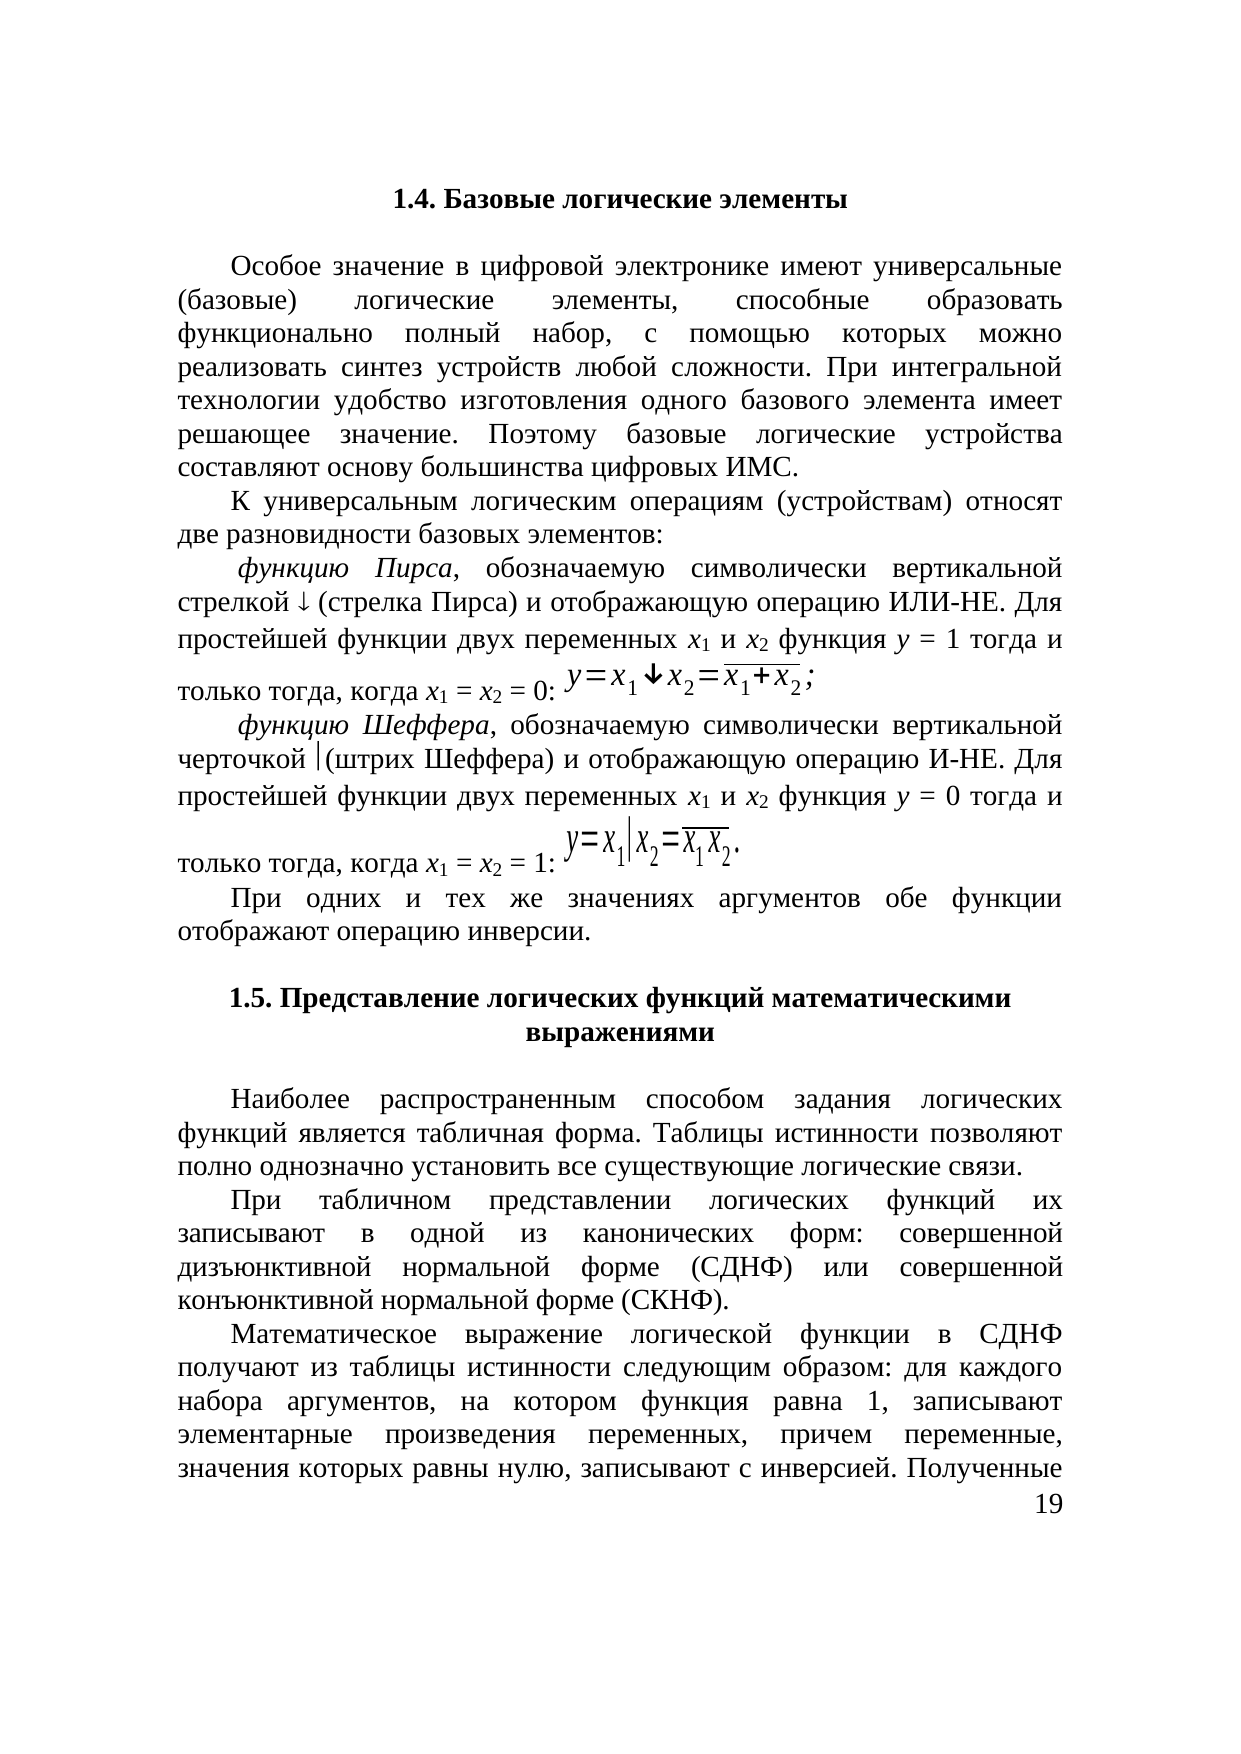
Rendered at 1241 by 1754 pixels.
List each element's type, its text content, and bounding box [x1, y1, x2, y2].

subtitle 1.4. Базовые логические элементы [177, 181, 1063, 215]
text При одних и тех же значениях аргументов обе функции отображают операцию инверсии. [177, 880, 1063, 947]
text При табличном представлении логических функций их записывают в одной из канонических форм: совершенной дизъюнктивной нормальной форме (СДНФ) или совершенной конъюнктивной нормальной форме (СКНФ). [177, 1182, 1063, 1316]
text Особое значение в цифровой электронике имеют универсальные (базовые) логические элементы, способные образовать функционально полный набор, с помощью которых можно реализовать синтез устройств любой сложности. При интегральной технологии удобство изготовления одного базового элемента имеет решающее значение. Поэтому базовые логические устройства составляют основу большинства цифровых ИМС. [177, 248, 1063, 483]
text Наиболее распространенным способом задания логических функций является табличная форма. Таблицы истинности позволяют полно однозначно установить все существующие логические связи. [177, 1081, 1063, 1182]
subtitle 1.5. Представление логических функций математическими выражениями [177, 981, 1063, 1048]
text К универсальным логическим операциям (устройствам) относят две разновидности базовых элементов: [177, 483, 1063, 550]
text функцию Пирса, обозначаемую символически вертикальной стрелкой (стрелка Пирса) и отображающую операцию ИЛИ-НЕ. Для простейшей функции двух переменных х1 и х2 функция у = 1 тогда и только тогда, когда х1 = х2 = 0: [177, 550, 1063, 707]
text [177, 1316, 1063, 1484]
text функцию Шеффера, обозначаемую символически вертикальной черточкой (штрих Шеффера) и отображающую операцию И-НЕ. Для простейшей функции двух переменных х1 и х2 функция у = 0 тогда и только тогда, когда х1 = х2 = 1: [177, 707, 1063, 880]
